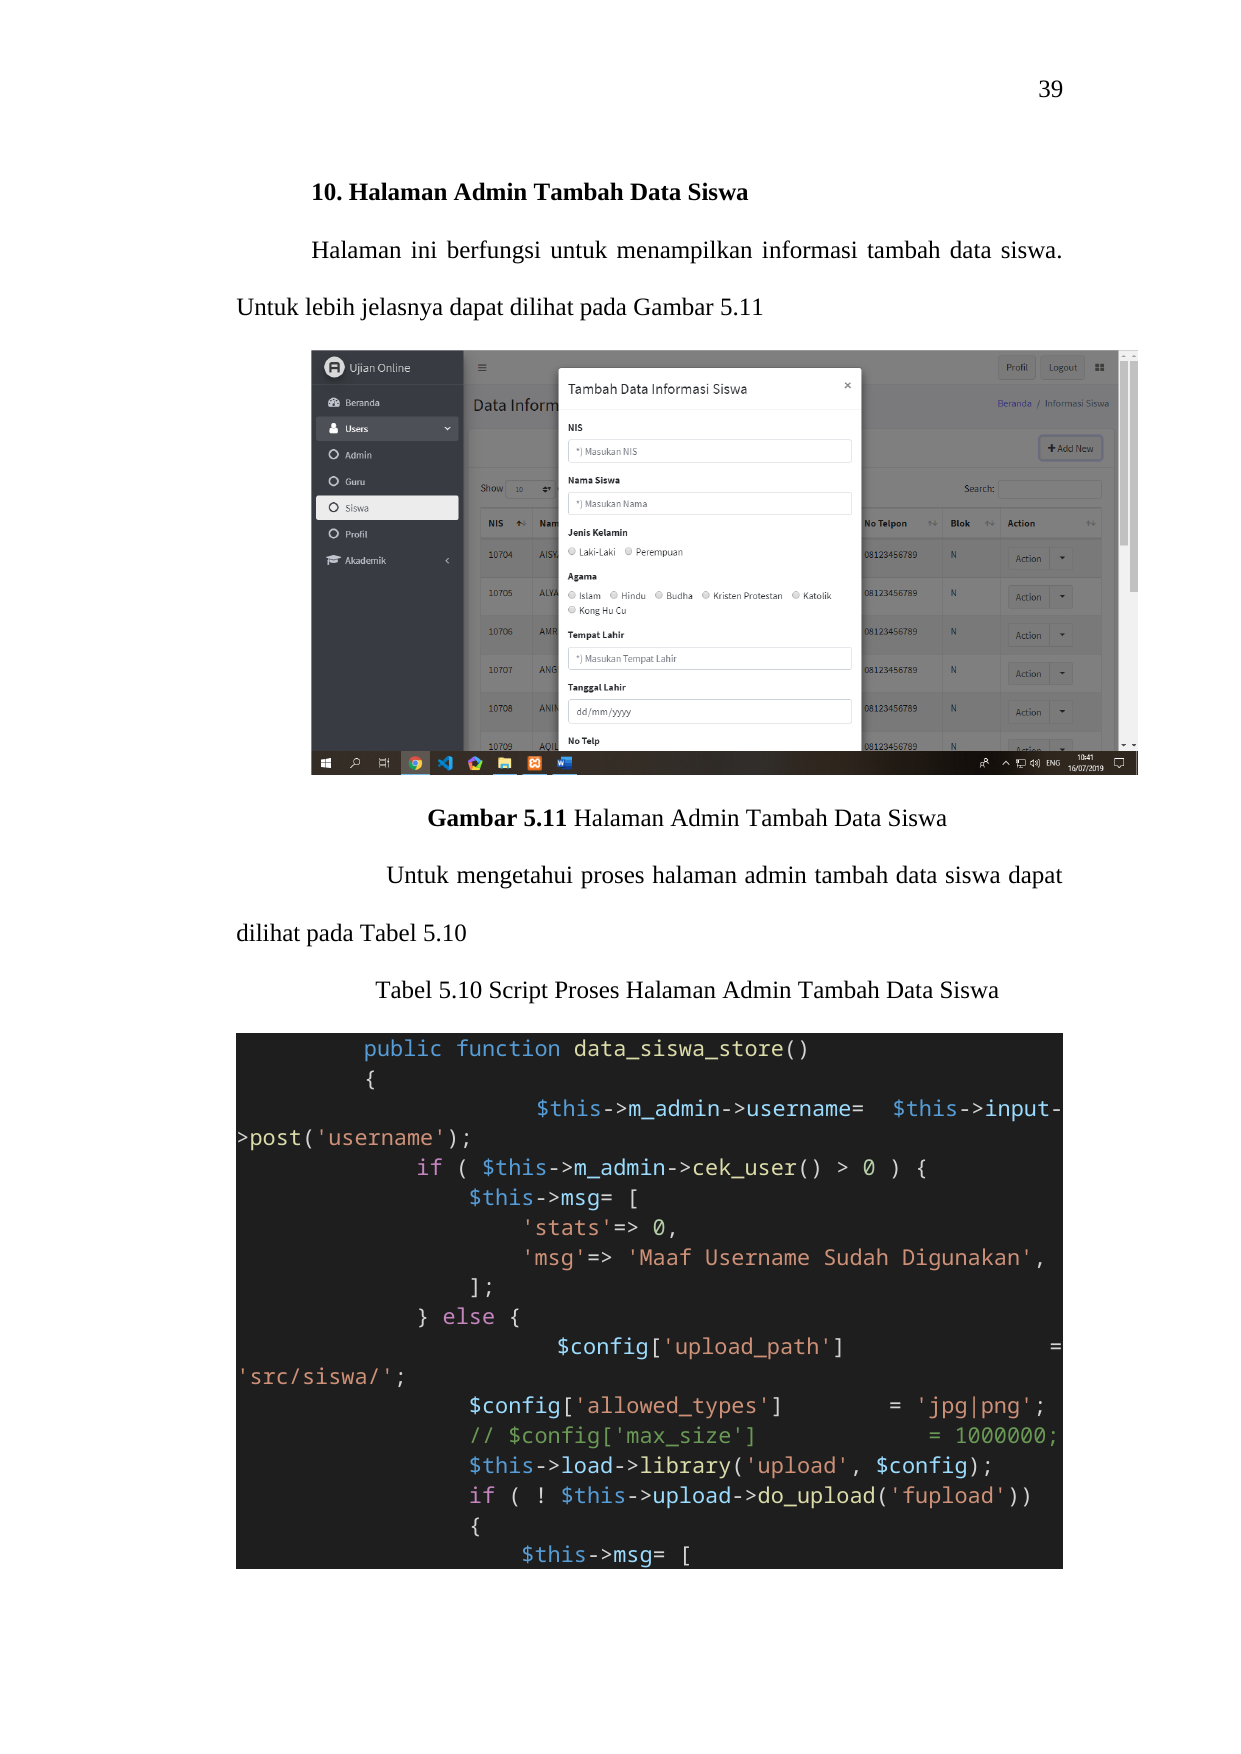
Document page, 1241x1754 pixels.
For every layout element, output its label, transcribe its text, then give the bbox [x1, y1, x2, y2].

text $config['allowed_types'] = 'jpg|png'; [236, 1390, 1063, 1420]
text $this->load->library('upload', $config); [236, 1450, 1063, 1480]
text Gambar 5.11 Halaman Admin Tambah Data Siswa [236, 803, 1063, 832]
text public function data_siswa_store() [236, 1033, 1063, 1063]
text $this->m_admin->username= $this->input->post('username'); [236, 1092, 1063, 1152]
text } else { [236, 1301, 1063, 1331]
text // $config['max_size'] = 1000000; [236, 1420, 1063, 1450]
picture [311, 349, 1138, 775]
text 'msg'=> 'Maaf Username Sudah Digunakan', [236, 1241, 1063, 1271]
text 'stats'=> 0, [236, 1212, 1063, 1241]
text ]; [236, 1271, 1063, 1301]
text { [236, 1063, 1063, 1092]
text Halaman ini berfungsi untuk menampilkan informasi tambah data siswa. Untuk lebih jelasnya dapat dilihat pada Gambar 5.11 [236, 235, 1063, 321]
text $this->msg= [ [236, 1182, 1063, 1212]
text { [236, 1509, 1063, 1539]
text $config['upload_path'] = 'src/siswa/'; [236, 1331, 1063, 1390]
text $this->msg= [ [236, 1539, 1063, 1569]
text if ( ! $this->upload->do_upload('fupload')) [236, 1480, 1063, 1509]
text 10. Halaman Admin Tambah Data Siswa [236, 177, 1063, 206]
text Untuk mengetahui proses halaman admin tambah data siswa dapat dilihat pada Tabel 5.10 [236, 860, 1063, 947]
text if ( $this->m_admin->cek_user() > 0 ) { [236, 1152, 1063, 1182]
text Tabel 5.10 Script Proses Halaman Admin Tambah Data Siswa [236, 975, 1063, 1004]
